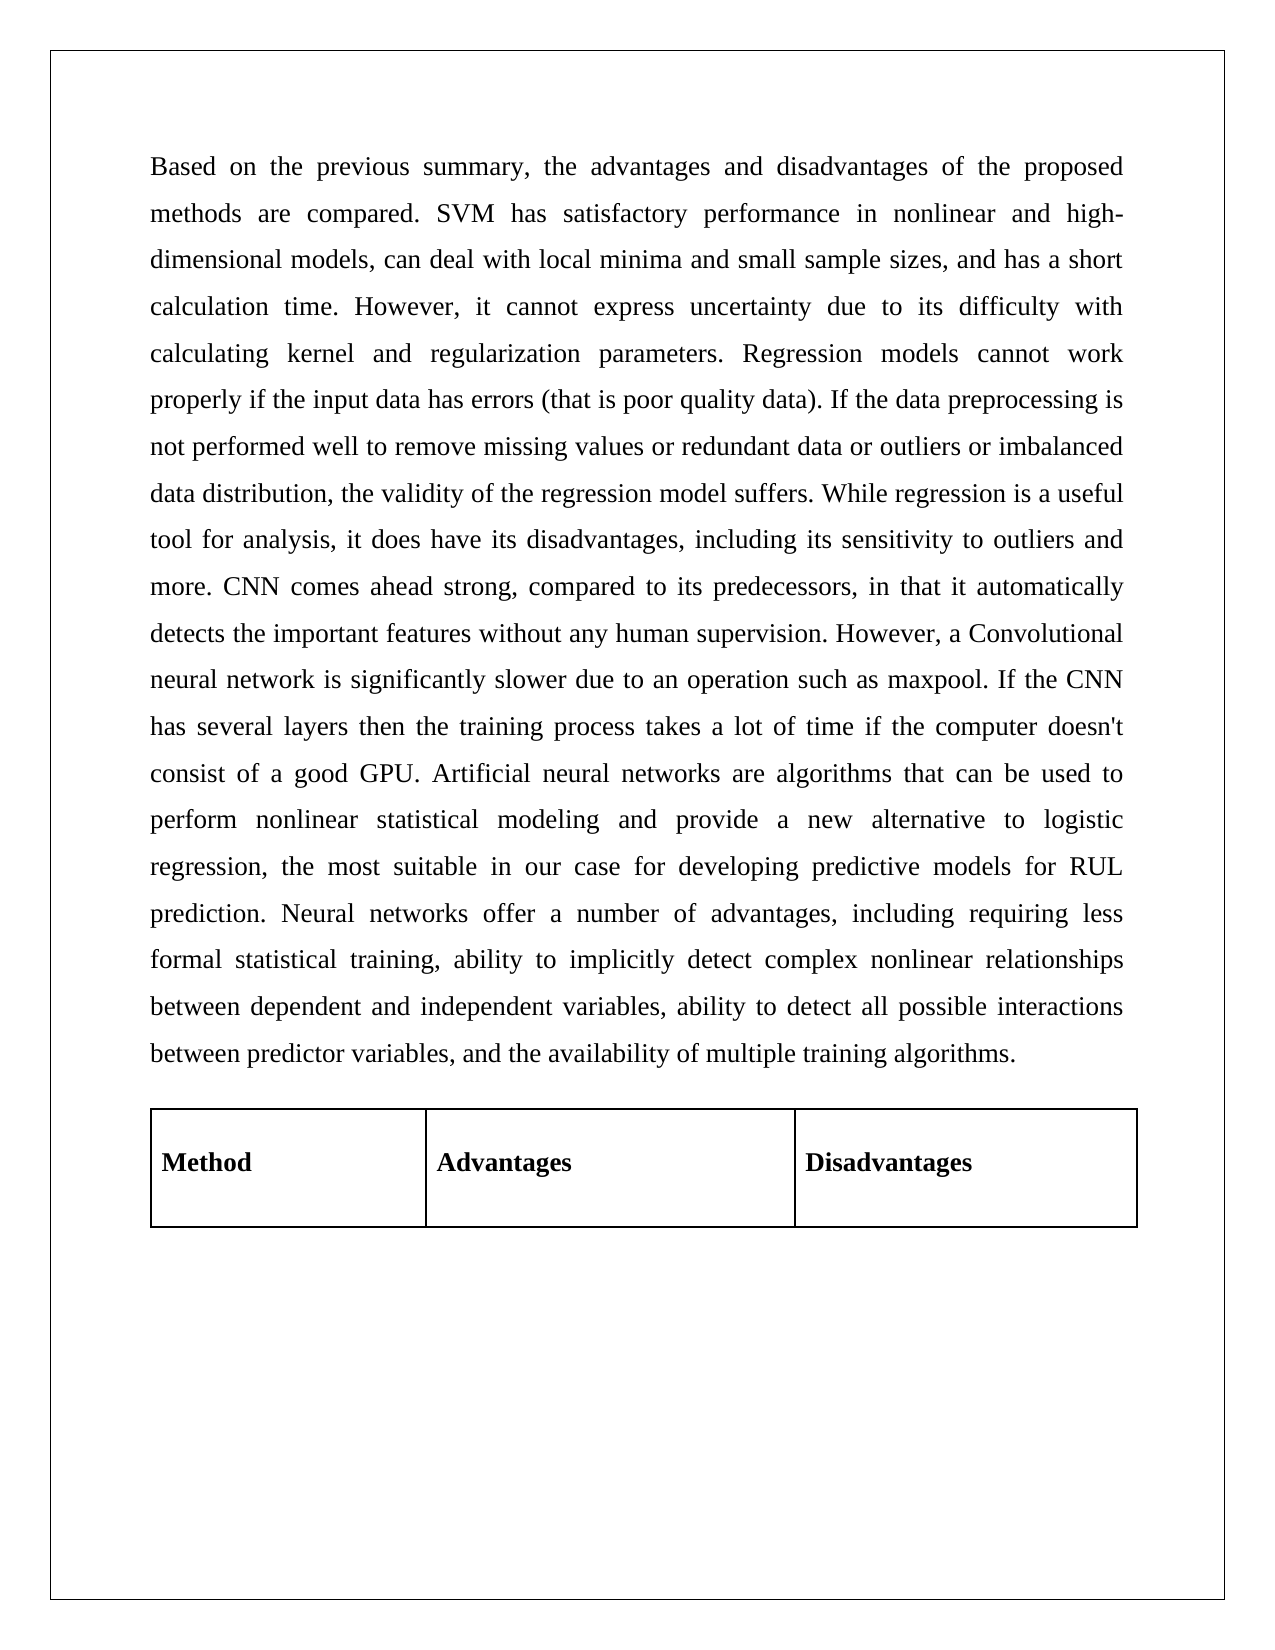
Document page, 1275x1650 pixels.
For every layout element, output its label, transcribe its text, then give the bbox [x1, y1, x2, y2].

table_header Method [152, 1110, 425, 1226]
table_header Disadvantages [796, 1110, 1136, 1226]
text Based on the previous summary, the advantages and disadvantages of the proposed methods are compared. SVM has satisfactory performance in nonlinear and high-dimensional models, can deal with local minima and small sample sizes, and has a short calculation time. However, it cannot express uncertainty due to its difficulty with calculating kernel and regularization parameters. Regression models cannot work properly if the input data has errors (that is poor quality data). If the data preprocessing is not performed well to remove missing values or redundant data or outliers or imbalanced data distribution, the validity of the regression model suffers. While regression is a useful tool for analysis, it does have its disadvantages, including its sensitivity to outliers and more. CNN comes ahead strong, compared to its predecessors, in that it automatically detects the important features without any human supervision. However, a Convolutional neural network is significantly slower due to an operation such as maxpool. If the CNN has several layers then the training process takes a lot of time if the computer doesn't consist of a good GPU. Artificial neural networks are algorithms that can be used to perform nonlinear statistical modeling and provide a new alternative to logistic regression, the most suitable in our case for developing predictive models for RUL prediction. Neural networks offer a number of advantages, including requiring less formal statistical training, ability to implicitly detect complex nonlinear relationships between dependent and independent variables, ability to detect all possible interactions between predictor variables, and the availability of multiple training algorithms. [150, 150, 1125, 1068]
table_header Advantages [427, 1110, 794, 1226]
